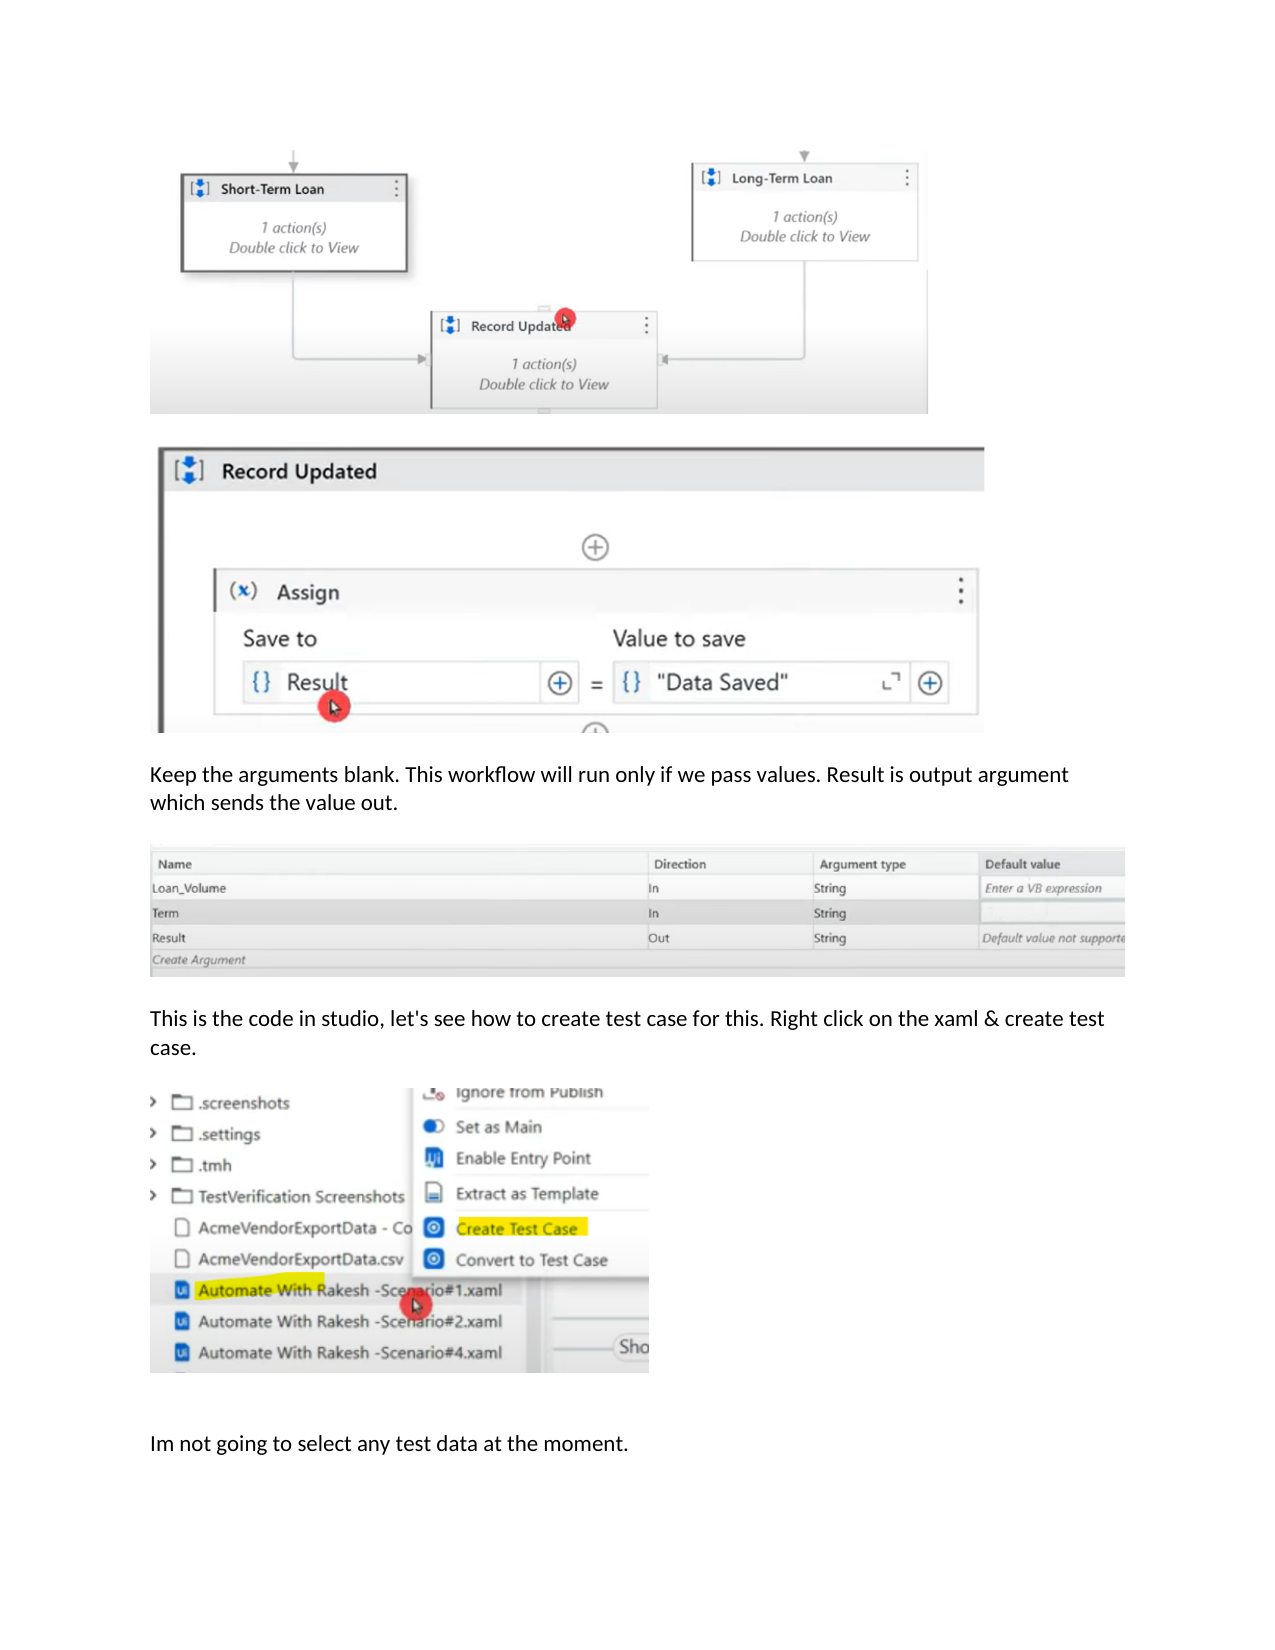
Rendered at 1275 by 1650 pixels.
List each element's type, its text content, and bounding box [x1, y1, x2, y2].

text Im not going to select any test data at the moment. [150, 1429, 1125, 1457]
picture [150, 844, 1125, 977]
picture [150, 1088, 649, 1373]
picture [150, 441, 985, 733]
text Keep the arguments blank. This workflow will run only if we pass values. Result is output argument which sends the value out. [150, 760, 1125, 816]
text This is the code in studio, let's see how to create test case for this. Right click on the xaml & create test case. [150, 1004, 1125, 1061]
picture [150, 150, 929, 414]
